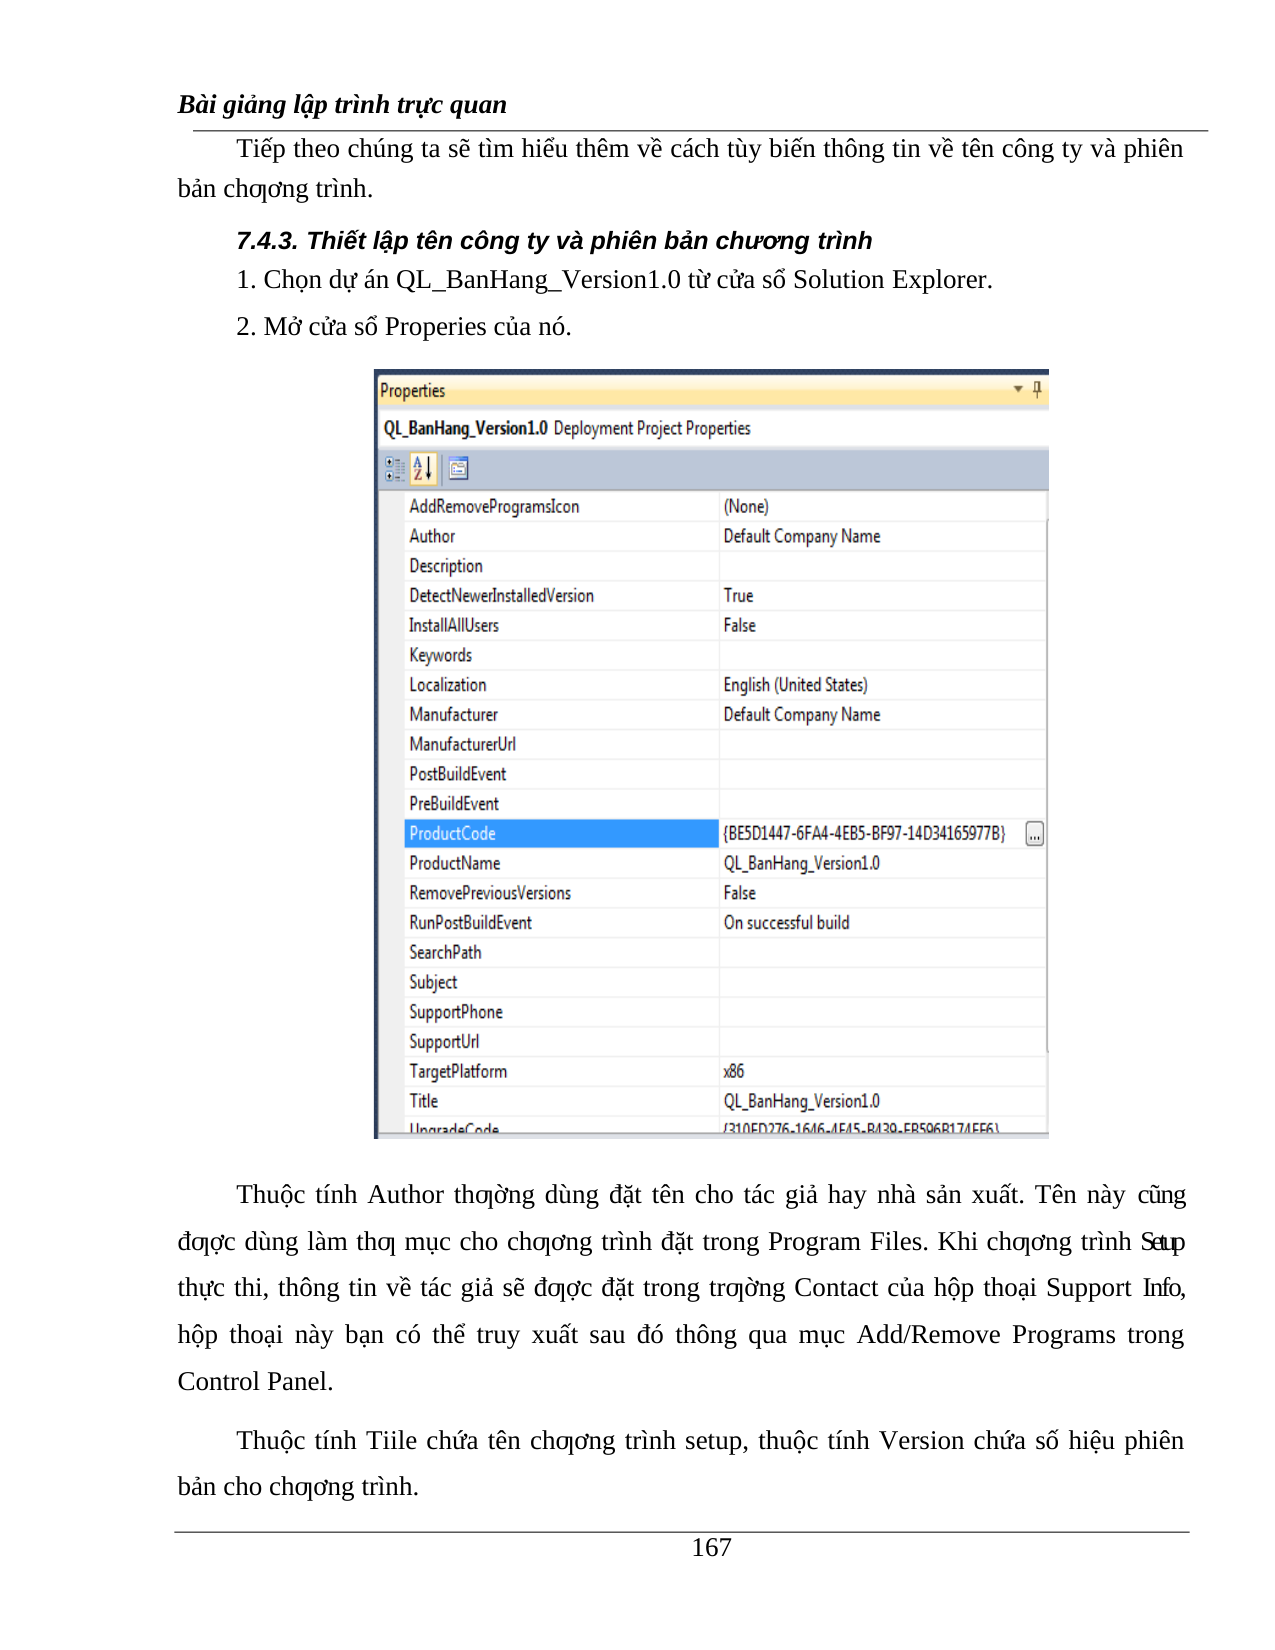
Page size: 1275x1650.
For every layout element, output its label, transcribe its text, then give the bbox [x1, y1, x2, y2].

text Thuộc tính Tiile chứa tên chƣơng trình setup, thuộc tính Version chứa số hiệu phiên bản cho chƣơng trình. [177, 1424, 1186, 1501]
list Chọn dự án QL_BanHang_Version1.0 từ cửa sổ Solution Explorer. [236, 263, 1239, 294]
list Mở cửa sổ Properies của nó. [236, 309, 1239, 341]
text Tiếp theo chúng ta sẽ tìm hiểu thêm về cách tùy biến thông tin về tên công ty và phiên bản chƣơng trình. [177, 132, 1186, 203]
list Thiết lập tên công ty và phiên bản chương trình [236, 226, 1239, 255]
picture [373, 369, 1049, 1139]
